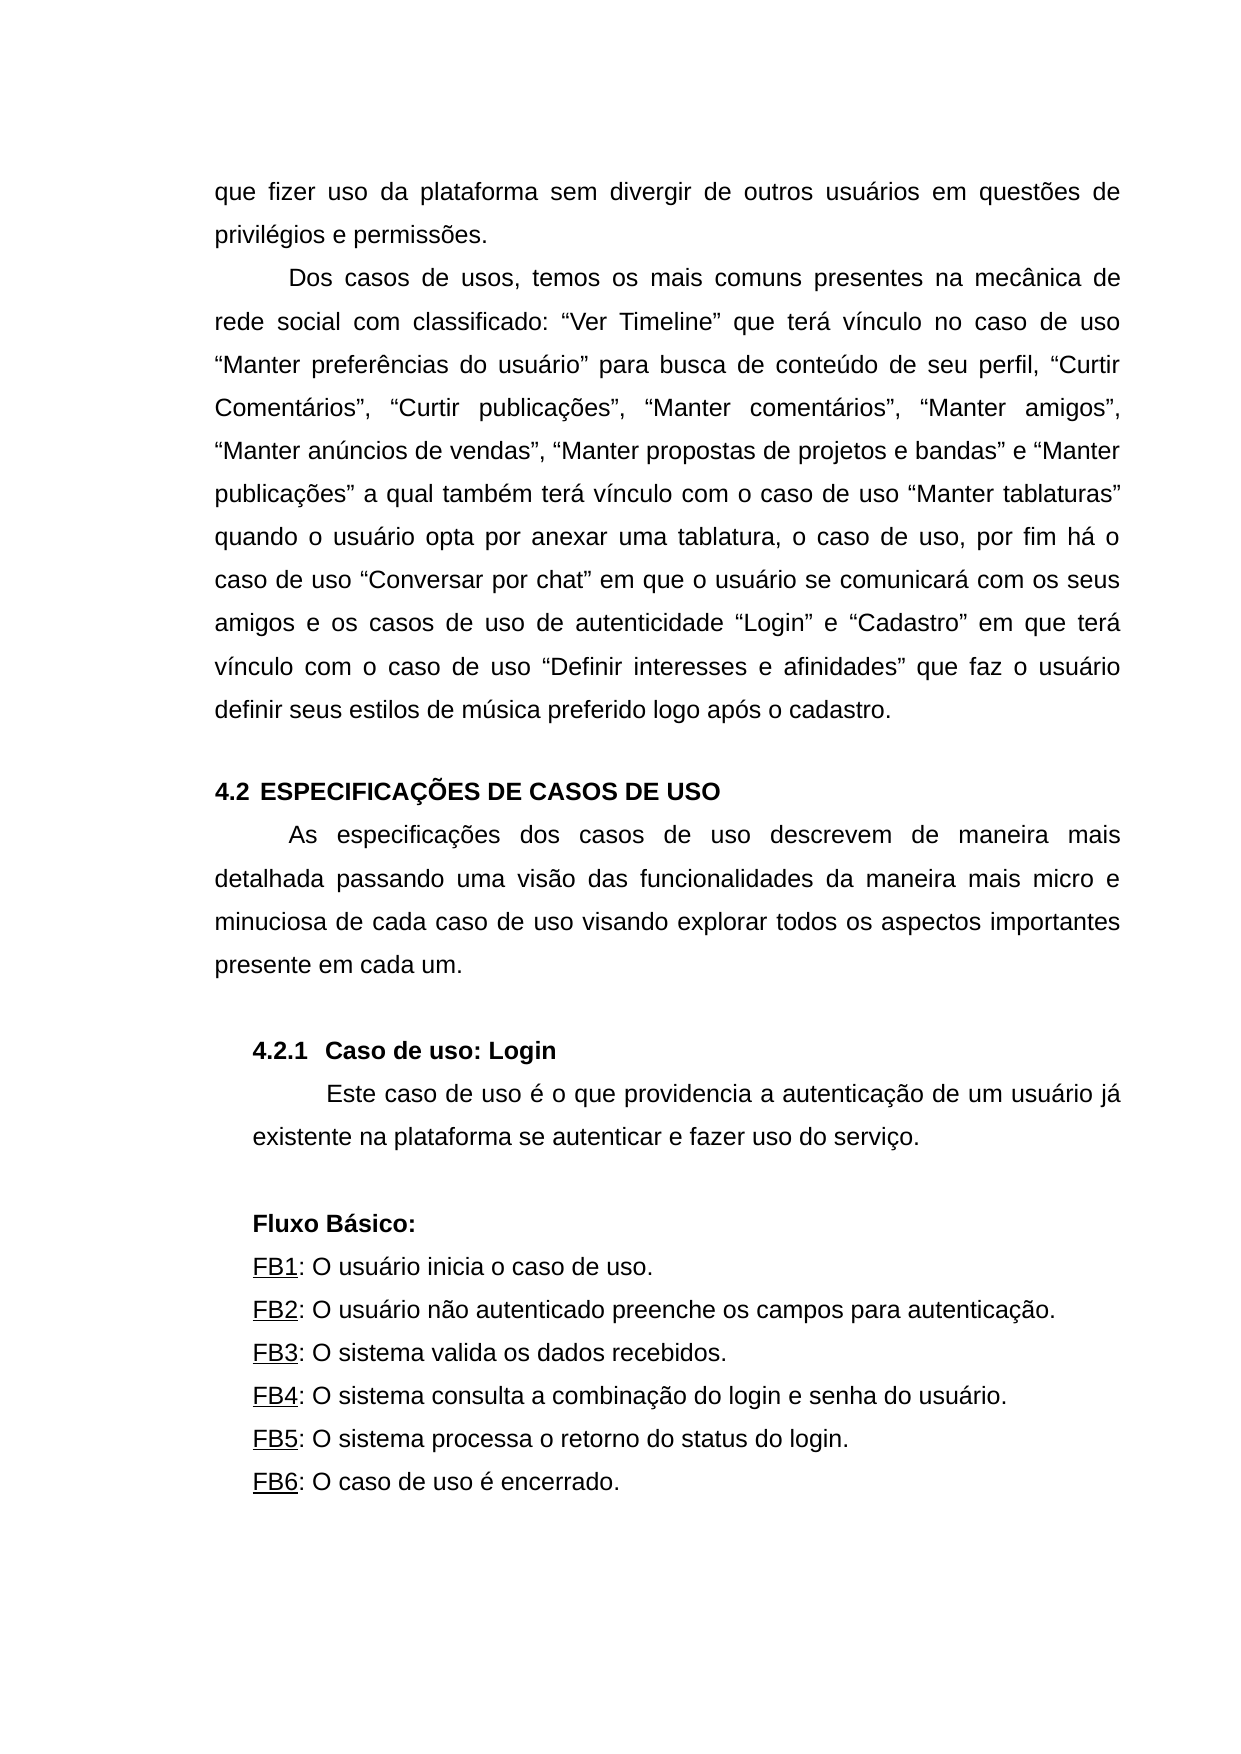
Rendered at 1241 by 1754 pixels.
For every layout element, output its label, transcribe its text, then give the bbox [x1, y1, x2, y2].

text FB3: O sistema valida os dados recebidos. [252, 1338, 1122, 1367]
text Dos casos de usos, temos os mais comuns presentes na mecânica de rede social com classificado: “Ver Timeline” que terá vínculo no caso de uso “Manter preferências do usuário” para busca de conteúdo de seu perfil, “Curtir Comentários”, “Curtir publicações”, “Manter comentários”, “Manter amigos”, “Manter anúncios de vendas”, “Manter propostas de projetos e bandas” e “Manter publicações” a qual também terá vínculo com o caso de uso “Manter tablaturas” quando o usuário opta por anexar uma tablatura, o caso de uso, por fim há o caso de uso “Conversar por chat” em que o usuário se comunicará com os seus amigos e os casos de uso de autenticidade “Login” e “Cadastro” em que terá vínculo com o caso de uso “Definir interesses e afinidades” que faz o usuário definir seus estilos de música preferido logo após o cadastro. [214, 263, 1122, 723]
list Caso de uso: Login [252, 1036, 1122, 1065]
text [214, 177, 1122, 249]
text FB5: O sistema processa o retorno do status do login. [252, 1424, 1122, 1453]
text FB2: O usuário não autenticado preenche os campos para autenticação. [252, 1295, 1122, 1323]
text Este caso de uso é o que providencia a autenticação de um usuário já existente na plataforma se autenticar e fazer uso do serviço. [252, 1079, 1122, 1151]
text FB4: O sistema consulta a combinação do login e senha do usuário. [252, 1381, 1122, 1410]
text As especificações dos casos de uso descrevem de maneira mais detalhada passando uma visão das funcionalidades da maneira mais micro e minuciosa de cada caso de uso visando explorar todos os aspectos importantes presente em cada um. [214, 820, 1122, 978]
text FB6: O caso de uso é encerrado. [252, 1467, 1122, 1496]
text Fluxo Básico: [252, 1208, 1122, 1237]
list ESPECIFICAÇÕES DE CASOS DE USO [215, 777, 1122, 806]
text FB1: O usuário inicia o caso de uso. [252, 1252, 1122, 1280]
